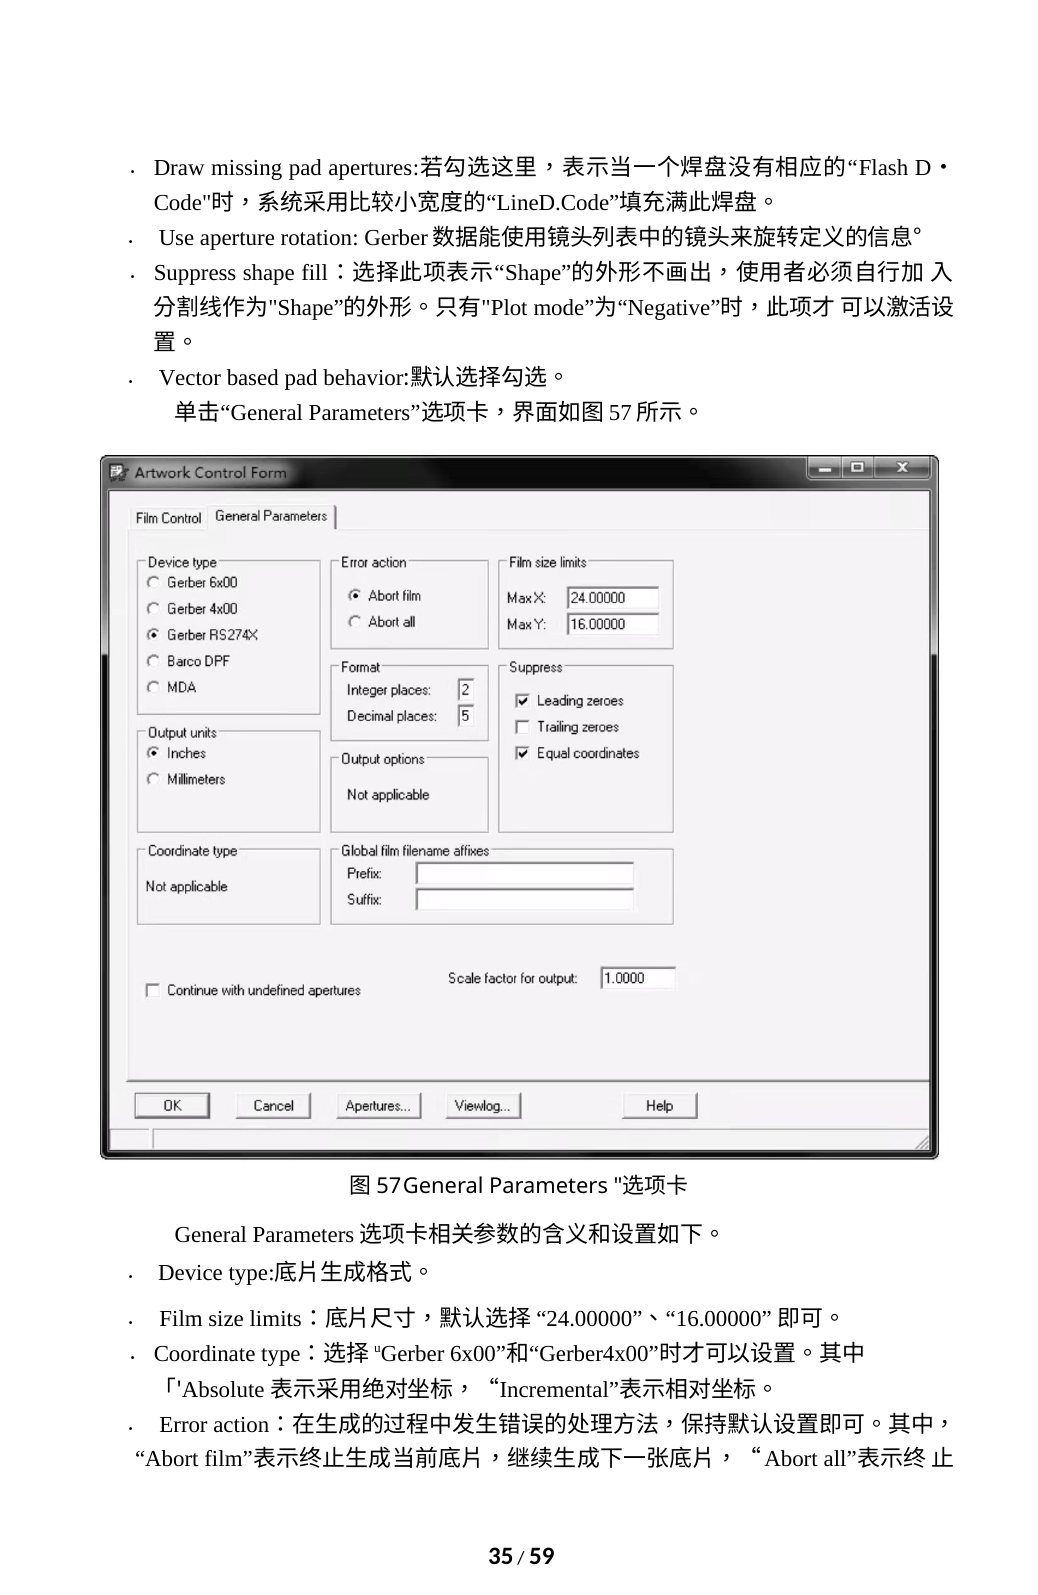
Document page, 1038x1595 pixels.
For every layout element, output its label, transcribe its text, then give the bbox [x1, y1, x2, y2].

picture [86, 448, 952, 1168]
list Error action：在生成的过程中发生错误的处理方法，保持默认设置即可。其中， [83, 1404, 955, 1439]
list Coordinate type：选择uGerber 6x00”和“Gerber4x00”时才可以设置。其中「'Absolute 表示采用绝对坐标，“Incremental”表示相对坐标。 [131, 1333, 955, 1404]
list Suppress shape fill：选择此项表示“Shape”的外形不画出，使用者必须自行加 入分割线作为"Shape”的外形。只有"Plot mode”为“Negative”时，此项才 可以激活设置。 [131, 253, 955, 358]
list Use aperture rotation: Gerber数据能使用镜头列表中的镜头来旋转定义的信息° [83, 218, 955, 253]
text General Parameters选项卡相关参数的含义和设置如下。 [83, 1214, 955, 1249]
list Vector based pad behavior:默认选择勾选。 [83, 358, 955, 393]
list Film size limits：底片尺寸，默认选择 “24.00000”、“16.00000” 即可。 [83, 1298, 955, 1333]
list Device type:底片生成格式。 [83, 1254, 955, 1287]
list Draw missing pad apertures:若勾选这里，表示当一个焊盘没有相应的“Flash D・ Code"时，系统采用比较小宽度的“LineD.Code”填充满此焊盘。 [131, 148, 955, 218]
text 图 57 General Parameters "选项卡 [83, 1168, 955, 1199]
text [133, 1439, 955, 1473]
text 单击“General Parameters”选项卡，界面如图57所示。 [83, 393, 955, 428]
